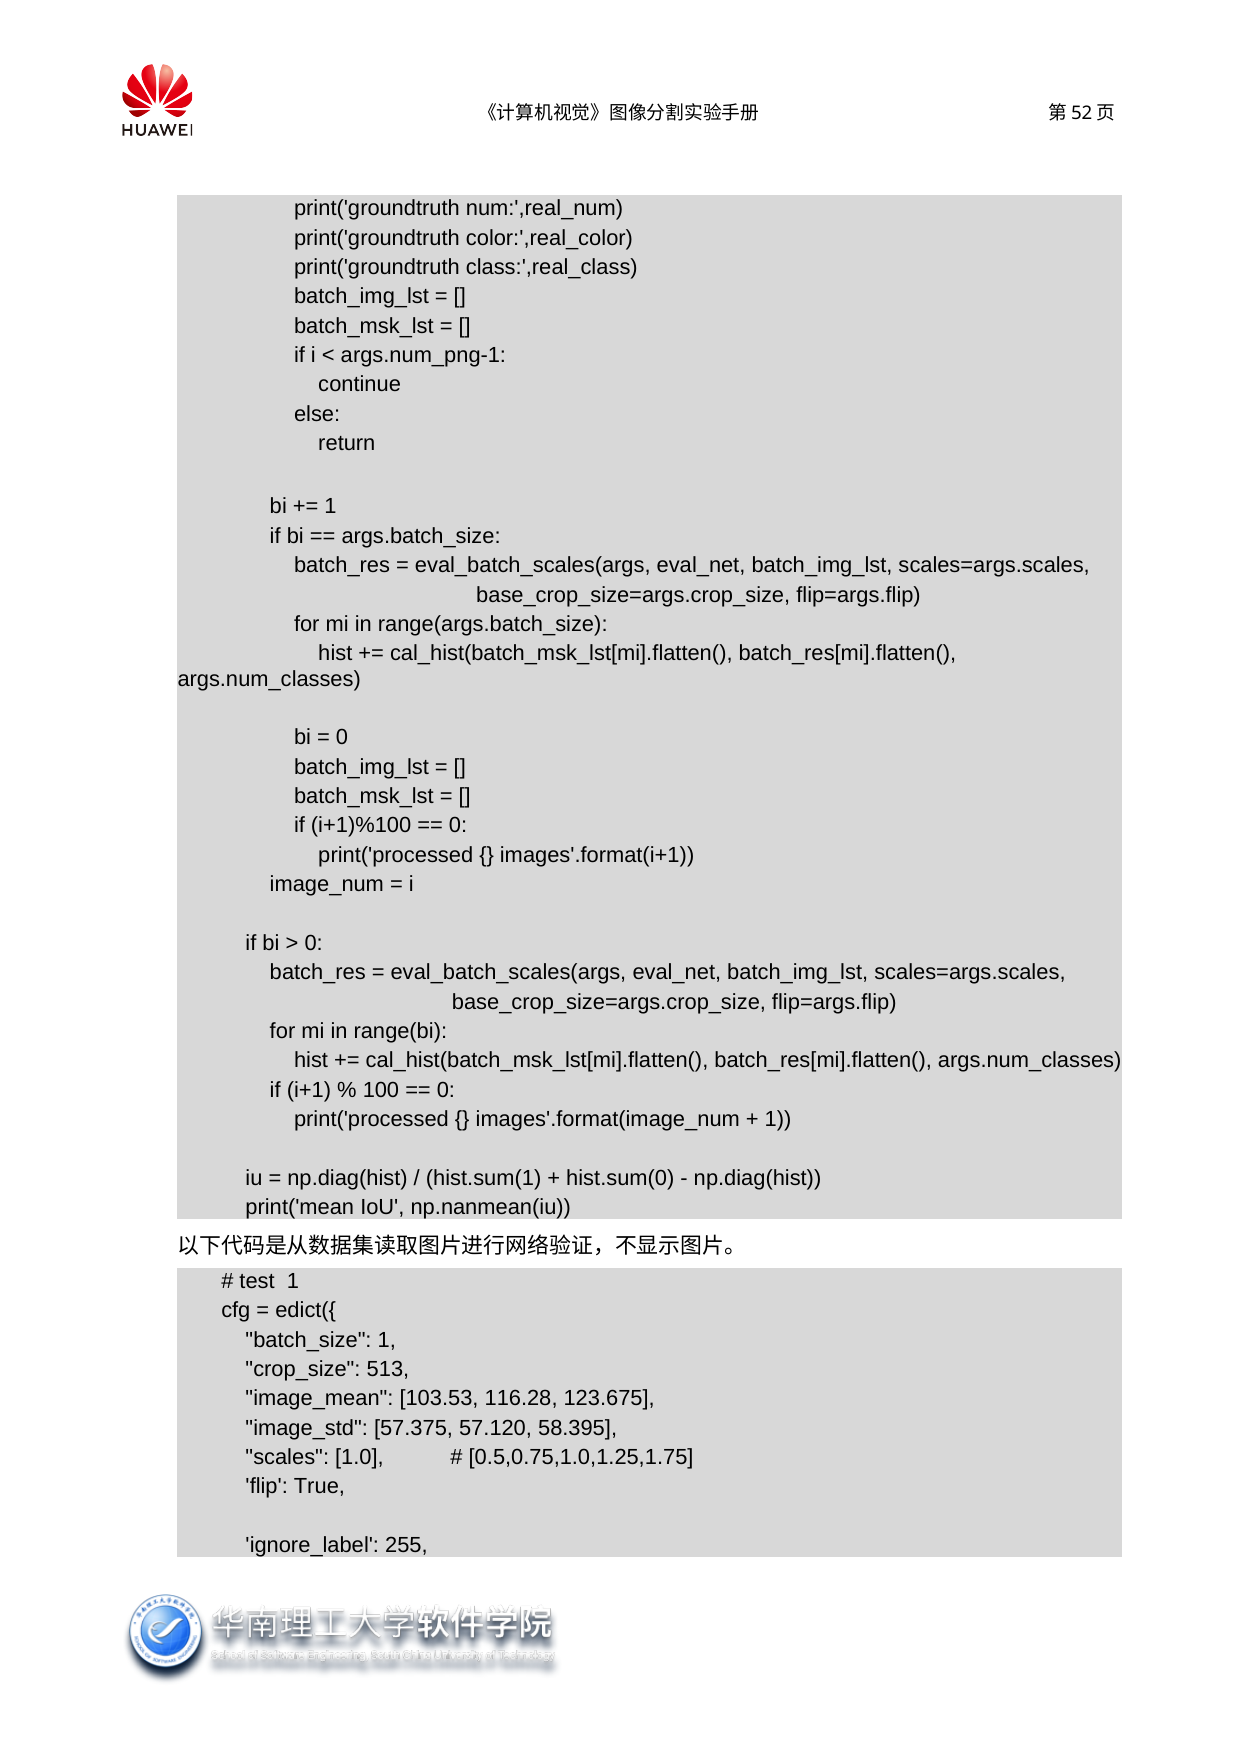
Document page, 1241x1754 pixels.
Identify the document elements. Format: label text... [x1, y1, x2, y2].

text print('processed {} images'.format(image_num + 1)) [177, 1106, 1122, 1131]
text 'flip': True, [177, 1473, 1122, 1499]
text print('groundtruth color:',real_color) [177, 224, 1122, 250]
text "image_std": [57.375, 57.120, 58.395], [177, 1415, 1122, 1440]
text for mi in range(args.batch_size): [177, 611, 1122, 636]
text batch_img_lst = [] [177, 754, 1122, 779]
text return [177, 430, 1122, 455]
text if bi > 0: [177, 930, 1122, 955]
text batch_msk_lst = [] [177, 313, 1122, 338]
text "crop_size": 513, [177, 1356, 1122, 1381]
text print('groundtruth class:',real_class) [177, 254, 1122, 279]
text base_crop_size=args.crop_size, flip=args.flip) [177, 582, 1122, 607]
text if bi == args.batch_size: [177, 523, 1122, 548]
text if (i+1)%100 == 0: [177, 812, 1122, 838]
text print('groundtruth num:',real_num) [177, 195, 1122, 220]
text continue [177, 371, 1122, 397]
text "scales": [1.0], # [0.5,0.75,1.0,1.25,1.75] [177, 1444, 1122, 1469]
picture [122, 64, 193, 136]
text print('mean IoU', np.nanmean(iu)) [177, 1194, 1122, 1219]
text if i < args.num_png-1: [177, 342, 1122, 367]
text image_num = i [177, 871, 1122, 896]
text batch_res = eval_batch_scales(args, eval_net, batch_img_lst, scales=args.scales, [177, 552, 1122, 577]
text 'ignore_label': 255, [177, 1532, 1122, 1557]
text hist += cal_hist(batch_msk_lst[mi].flatten(), batch_res[mi].flatten(), args.num_classes) [177, 640, 1122, 691]
text iu = np.diag(hist) / (hist.sum(1) + hist.sum(0) - np.diag(hist)) [177, 1165, 1122, 1190]
text if (i+1) % 100 == 0: [177, 1077, 1122, 1102]
text base_crop_size=args.crop_size, flip=args.flip) [177, 989, 1122, 1014]
text bi = 0 [177, 724, 1122, 749]
text # test 1 [177, 1268, 1122, 1293]
picture [127, 1594, 557, 1672]
text batch_img_lst = [] [177, 283, 1122, 308]
text cfg = edict({ [177, 1297, 1122, 1322]
text "batch_size": 1, [177, 1327, 1122, 1352]
text 以下代码是从数据集读取图片进行网络验证，不显示图片。 [177, 1228, 1122, 1259]
text hist += cal_hist(batch_msk_lst[mi].flatten(), batch_res[mi].flatten(), args.num_classes) [177, 1047, 1122, 1073]
text batch_msk_lst = [] [177, 783, 1122, 808]
text "image_mean": [103.53, 116.28, 123.675], [177, 1385, 1122, 1411]
text else: [177, 401, 1122, 426]
text bi += 1 [177, 493, 1122, 519]
text batch_res = eval_batch_scales(args, eval_net, batch_img_lst, scales=args.scales, [177, 959, 1122, 984]
text for mi in range(bi): [177, 1018, 1122, 1043]
text print('processed {} images'.format(i+1)) [177, 842, 1122, 867]
